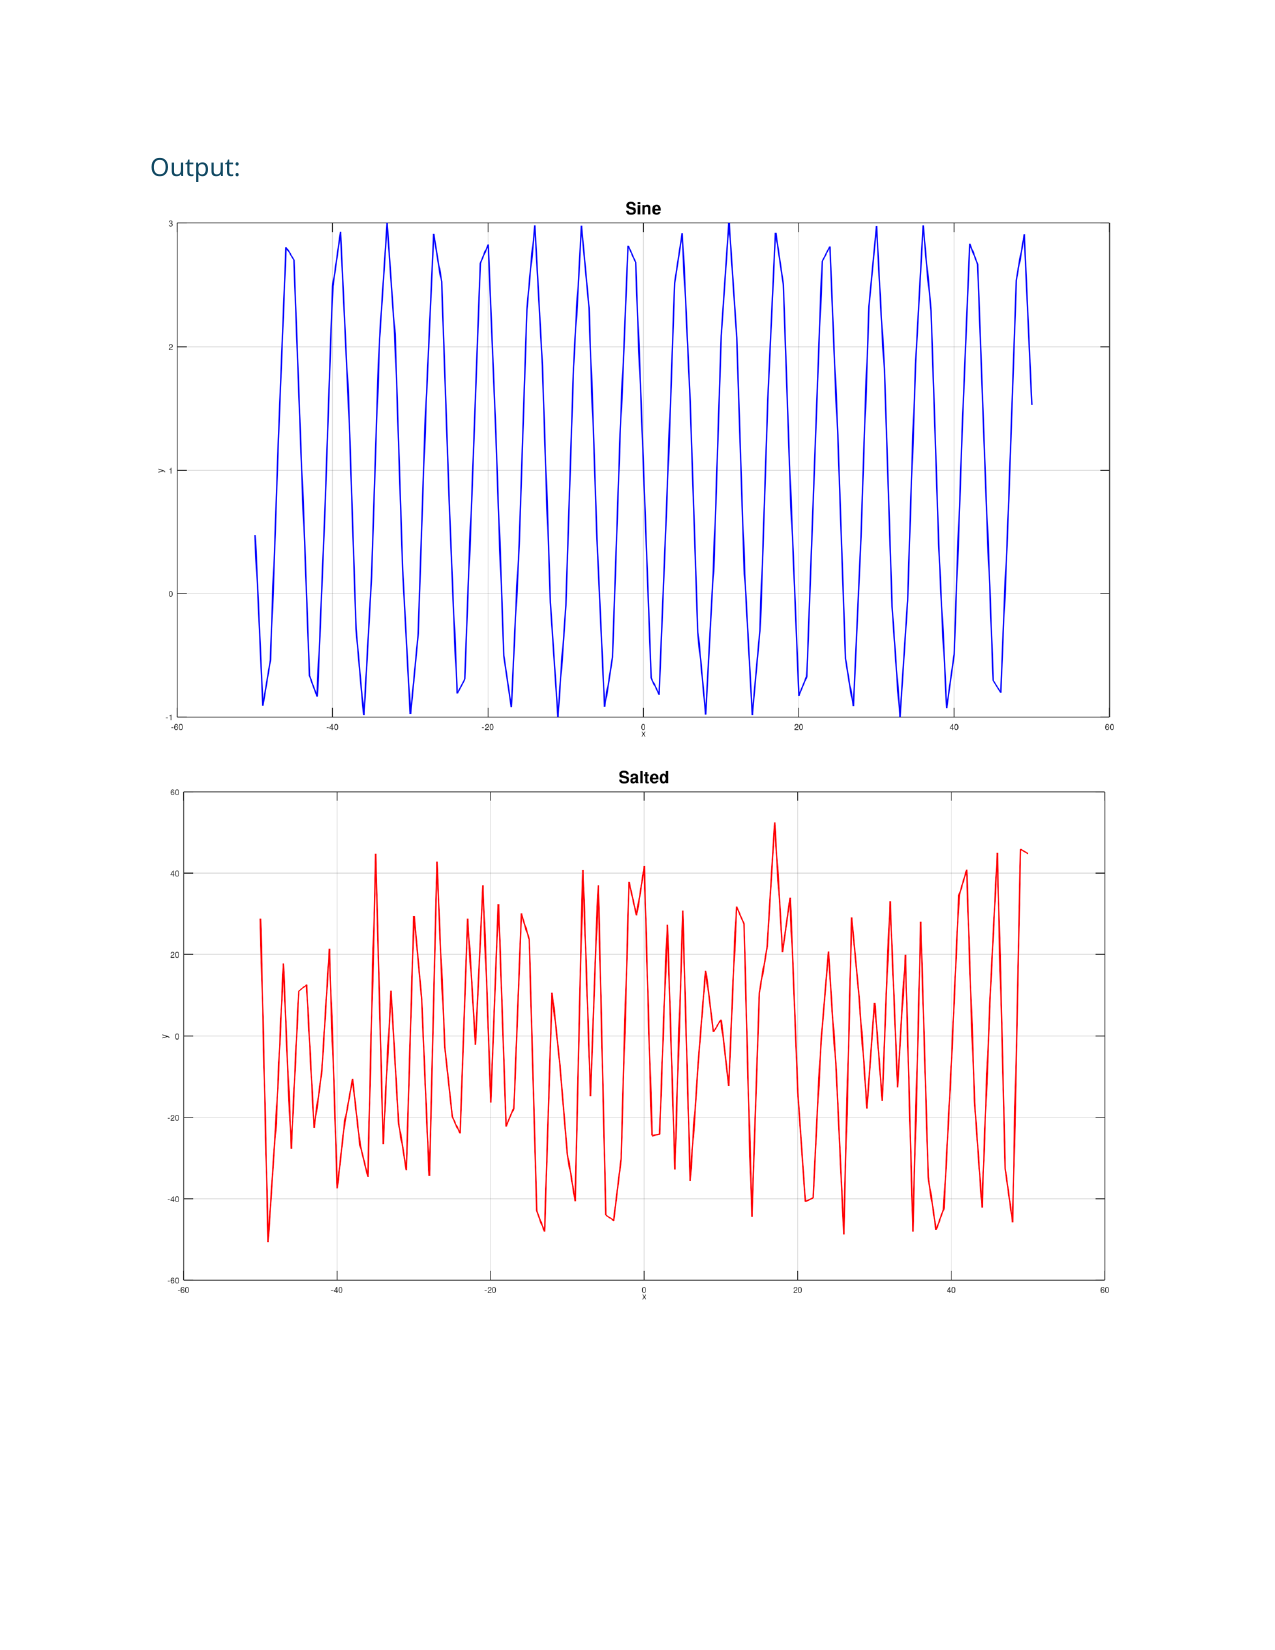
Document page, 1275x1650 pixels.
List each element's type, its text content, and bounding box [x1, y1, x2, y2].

picture [150, 762, 1125, 1303]
subtitle Output: [150, 150, 1125, 184]
picture [150, 193, 1125, 741]
